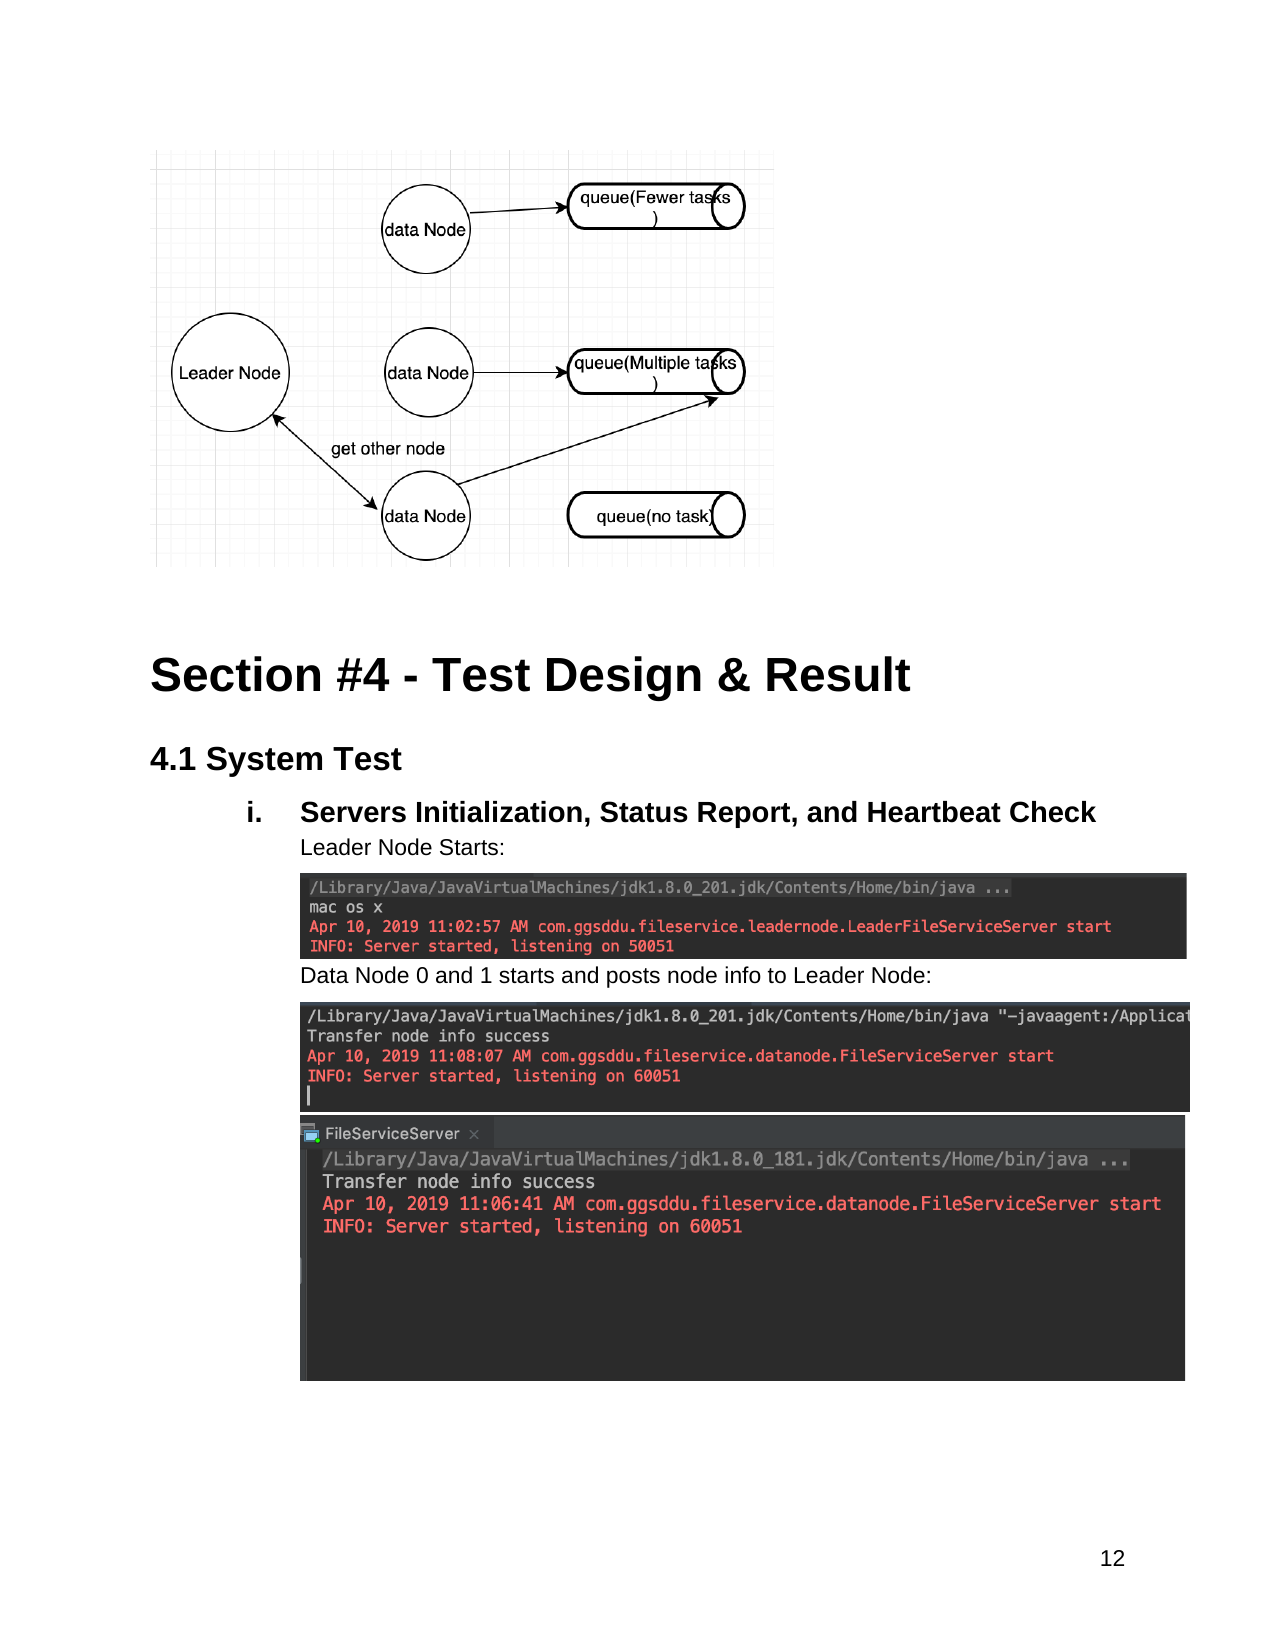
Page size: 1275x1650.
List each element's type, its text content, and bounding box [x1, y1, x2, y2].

subtitle 4.1 System Test [150, 739, 1125, 777]
text Leader Node Starts: [300, 834, 1125, 860]
picture [300, 873, 1187, 959]
picture [150, 150, 775, 567]
subtitle Section #4 - Test Design & Result [150, 646, 1125, 701]
picture [300, 1115, 1186, 1381]
list Servers Initialization, Status Report, and Heartbeat Check [262, 795, 1125, 829]
picture [300, 1002, 1190, 1112]
text Data Node 0 and 1 starts and posts node info to Leader Node: [300, 962, 1125, 989]
